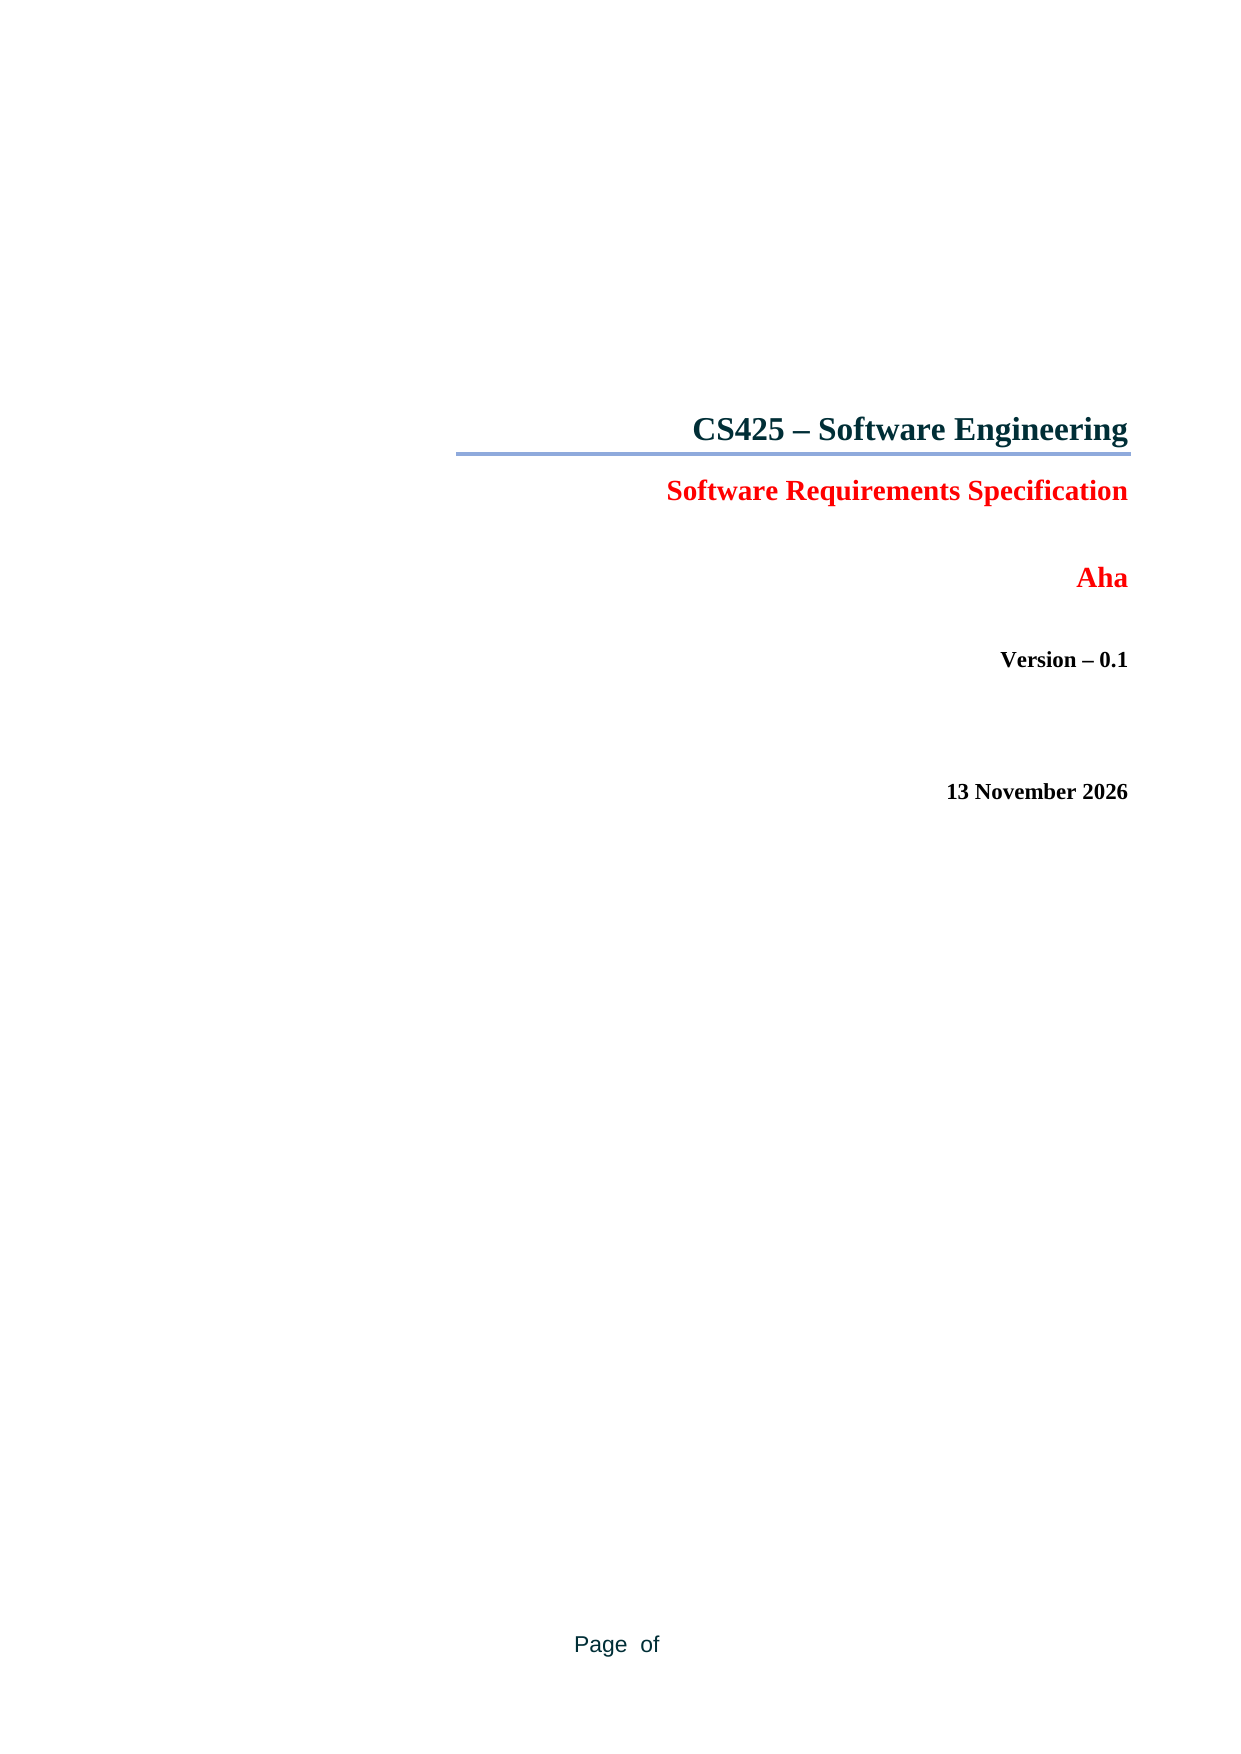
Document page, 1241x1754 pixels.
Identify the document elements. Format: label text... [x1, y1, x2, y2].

text CS425 – Software Engineering [118, 409, 1128, 447]
text Software Requirements Specification [193, 473, 1128, 507]
text 25 July 2018 [118, 778, 1128, 804]
text Version – 0.1 [118, 646, 1128, 672]
title Aha [118, 560, 1128, 593]
